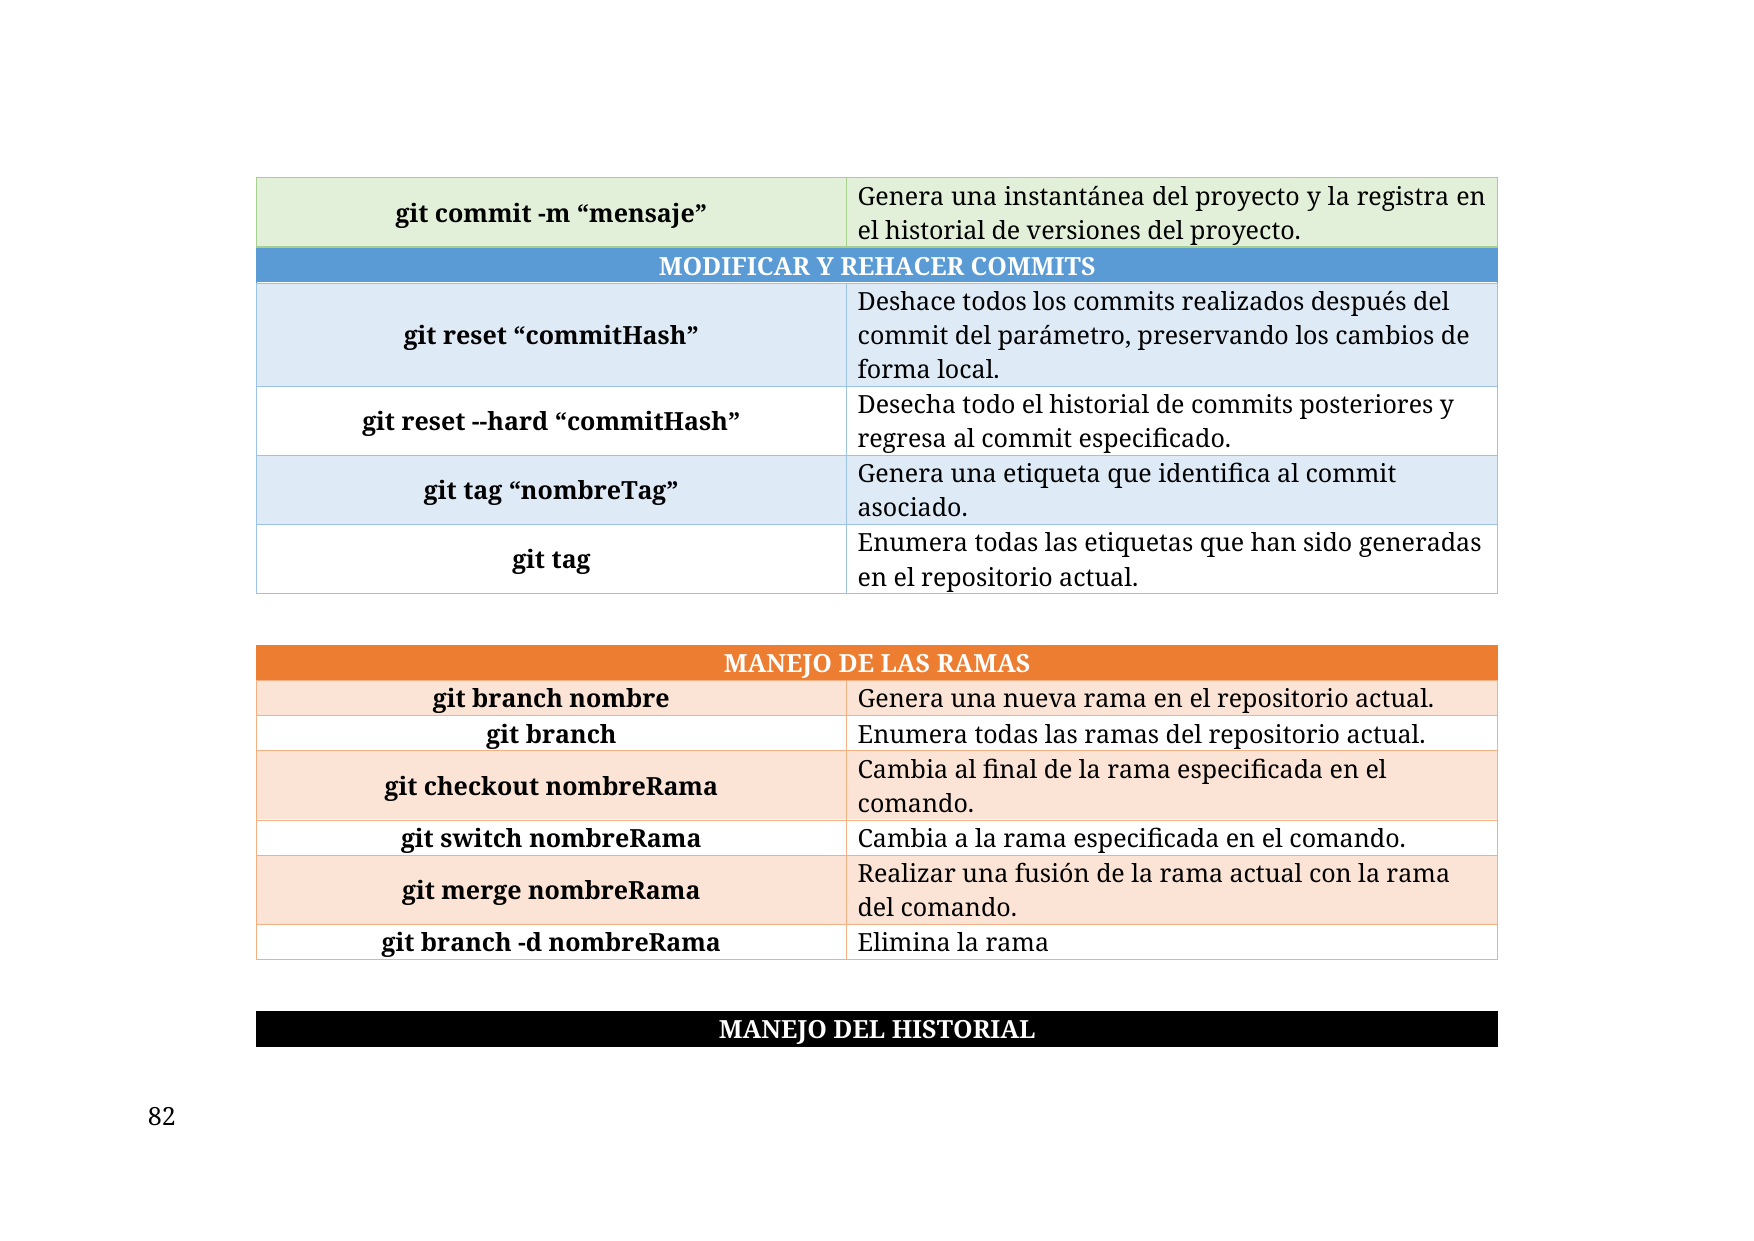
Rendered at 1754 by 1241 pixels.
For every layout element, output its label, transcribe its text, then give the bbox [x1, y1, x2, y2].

table_cell Genera una instantánea del proyecto y la registra en el historial de versiones del proyecto. [847, 178, 1497, 246]
table_cell git checkout nombreRama [257, 751, 846, 819]
table_cell Genera una etiqueta que identifica al commit asociado. [847, 456, 1497, 524]
table_cell git switch nombreRama [257, 821, 846, 854]
table_header MODIFICAR Y REHACER COMMITS [257, 249, 1497, 282]
table_cell git merge nombreRama [257, 856, 846, 924]
table_cell Genera una nueva rama en el repositorio actual. [847, 681, 1497, 715]
table_cell Realizar una fusión de la rama actual con la rama del comando. [847, 856, 1497, 924]
table_cell git reset “commitHash” [257, 284, 846, 386]
table_cell git branch -d nombreRama [257, 925, 846, 959]
table_cell Enumera todas las ramas del repositorio actual. [847, 716, 1497, 750]
table_header MANEJO DE LAS RAMAS [257, 646, 1497, 680]
table_cell git tag “nombreTag” [257, 456, 846, 524]
table_cell Desecha todo el historial de commits posteriores y regresa al commit especificado. [847, 387, 1497, 455]
table_header MANEJO DEL HISTORIAL [257, 1012, 1497, 1046]
table_cell git commit -m “mensaje” [257, 178, 846, 246]
table_cell Deshace todos los commits realizados después del commit del parámetro, preservando los cambios de forma local. [847, 284, 1497, 386]
table_cell Enumera todas las etiquetas que han sido generadas en el repositorio actual. [847, 525, 1497, 593]
table_cell git branch nombre [257, 681, 846, 715]
table_cell Cambia a la rama especificada en el comando. [847, 821, 1497, 854]
table_cell git tag [257, 525, 846, 593]
table_cell Cambia al final de la rama especificada en el comando. [847, 751, 1497, 819]
table_cell git reset --hard “commitHash” [257, 387, 846, 455]
table_cell git branch [257, 716, 846, 750]
table_cell Elimina la rama [847, 925, 1497, 959]
